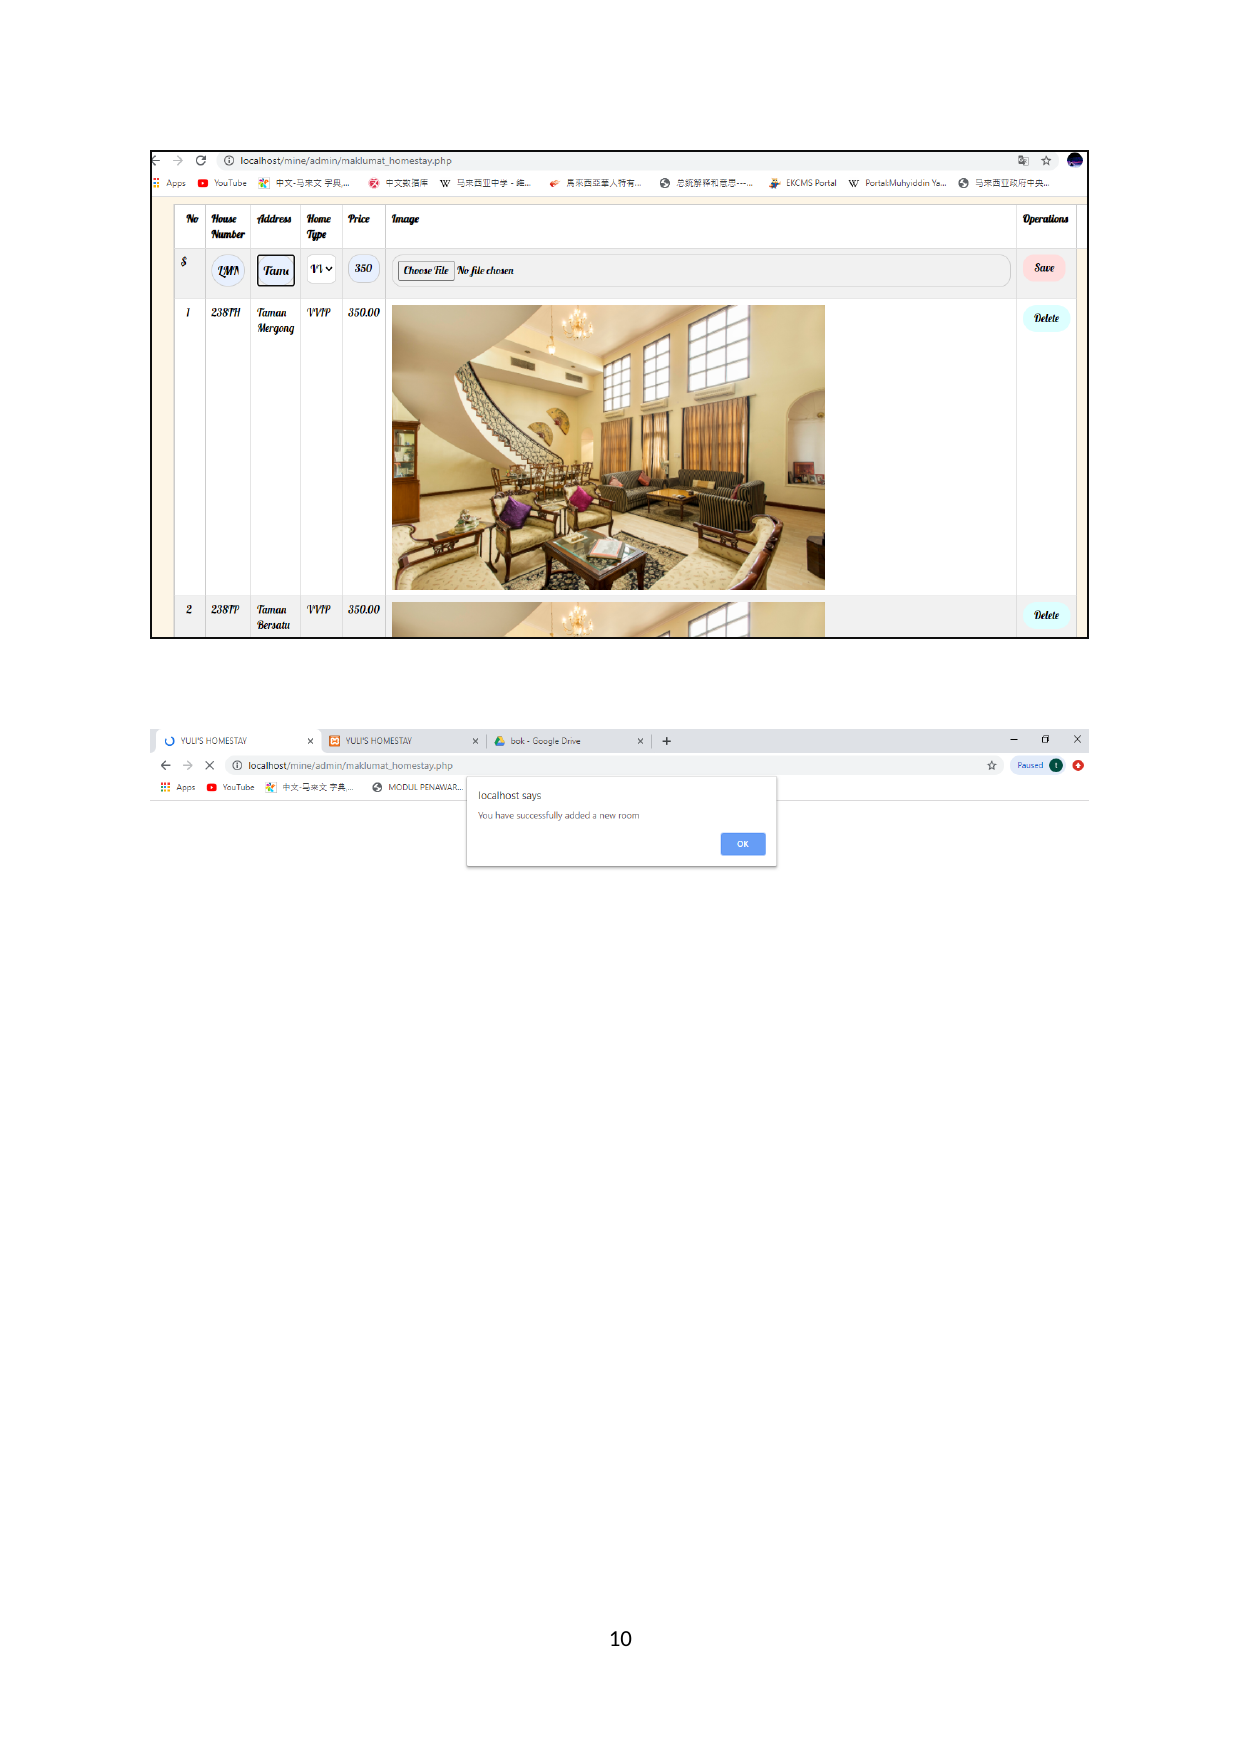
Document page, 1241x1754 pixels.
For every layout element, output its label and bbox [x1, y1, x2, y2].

picture [150, 729, 1089, 1043]
picture [152, 152, 1087, 637]
